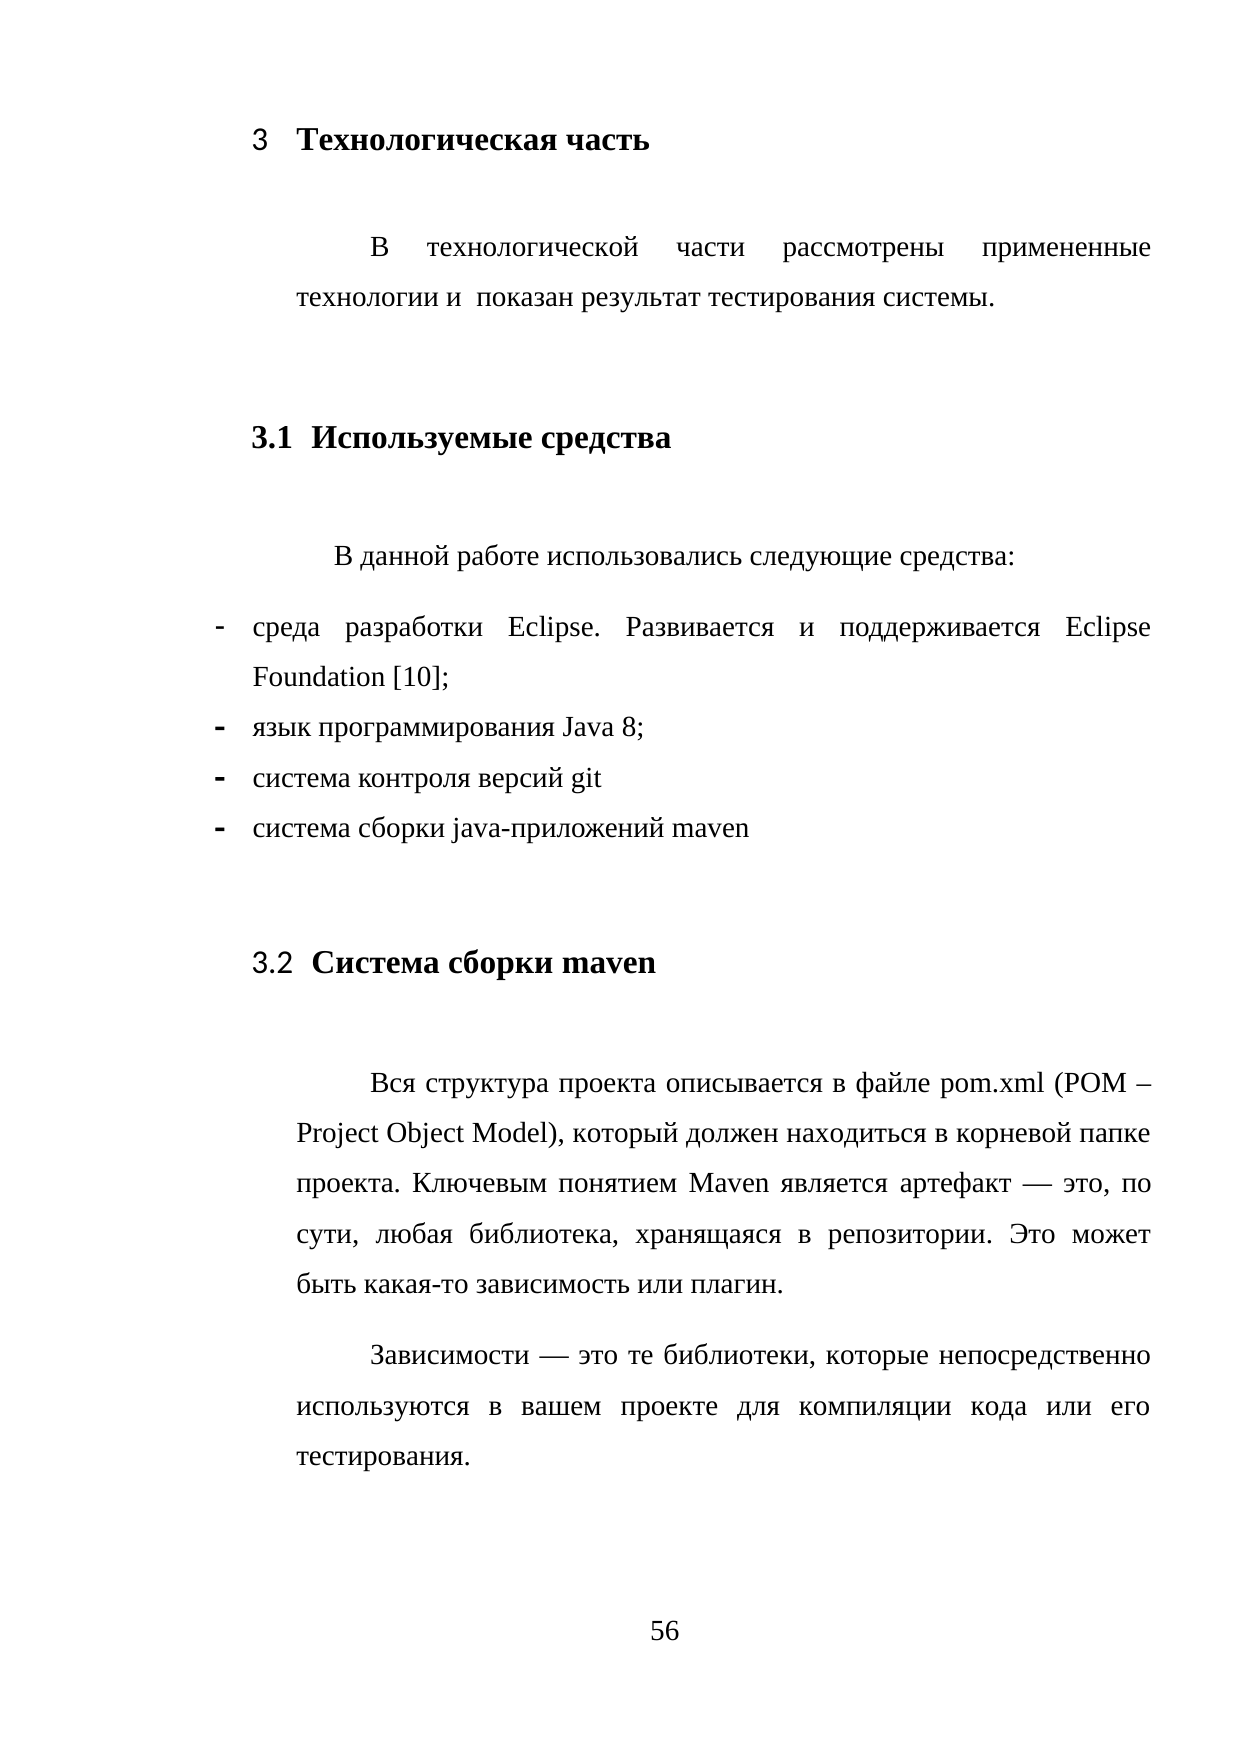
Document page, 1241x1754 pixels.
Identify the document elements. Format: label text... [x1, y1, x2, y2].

subtitle Система сборки maven [251, 941, 1152, 982]
text В технологической части рассмотрены примененные технологии и показан результат тестирования системы. [296, 229, 1152, 313]
list среда разработки Eclipse. Развивается и поддерживается Eclipse Foundation [10]; [215, 609, 1152, 693]
subtitle Используемые средства [251, 418, 1152, 456]
list система контроля версий git [215, 760, 1152, 793]
subtitle Технологическая часть [251, 118, 1152, 159]
list язык программирования Java 8; [215, 709, 1152, 743]
list система сборки java-приложений maven [215, 810, 1152, 844]
text В данной работе использовались следующие средства: [296, 538, 1152, 571]
text Зависимости — это те библиотеки, которые непосредственно используются в вашем проекте для компиляции кода или его тестирования. [296, 1337, 1152, 1471]
text Вся структура проекта описывается в файле pom.xml (POM – Project Object Model), который должен находиться в корневой папке проекта. Ключевым понятием Maven является артефакт — это, по сути, любая библиотека, хранящаяся в репозитории. Это может быть какая-то зависимость или плагин. [296, 1065, 1152, 1300]
